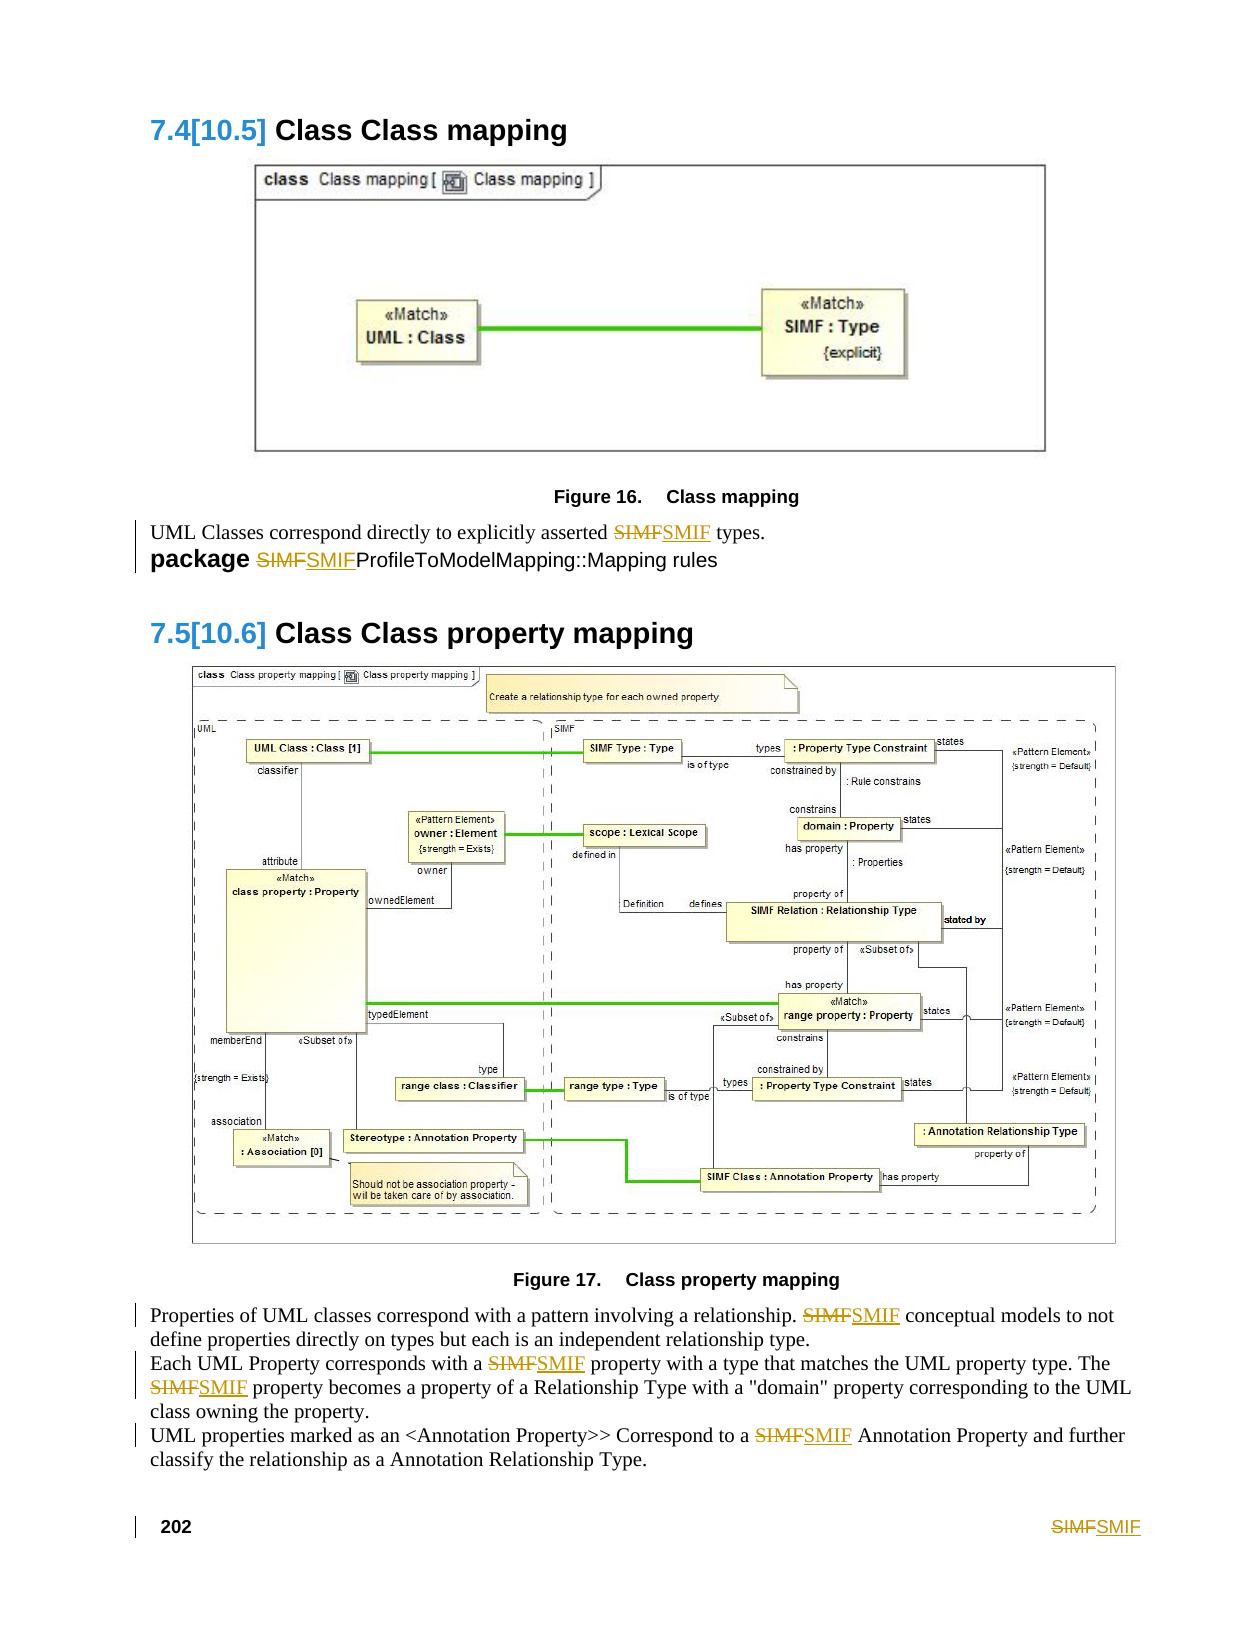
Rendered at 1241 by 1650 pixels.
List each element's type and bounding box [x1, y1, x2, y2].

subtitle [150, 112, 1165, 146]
picture [247, 158, 1068, 474]
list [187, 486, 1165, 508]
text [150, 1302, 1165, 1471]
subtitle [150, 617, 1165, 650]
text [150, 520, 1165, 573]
picture [187, 662, 1128, 1256]
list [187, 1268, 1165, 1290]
